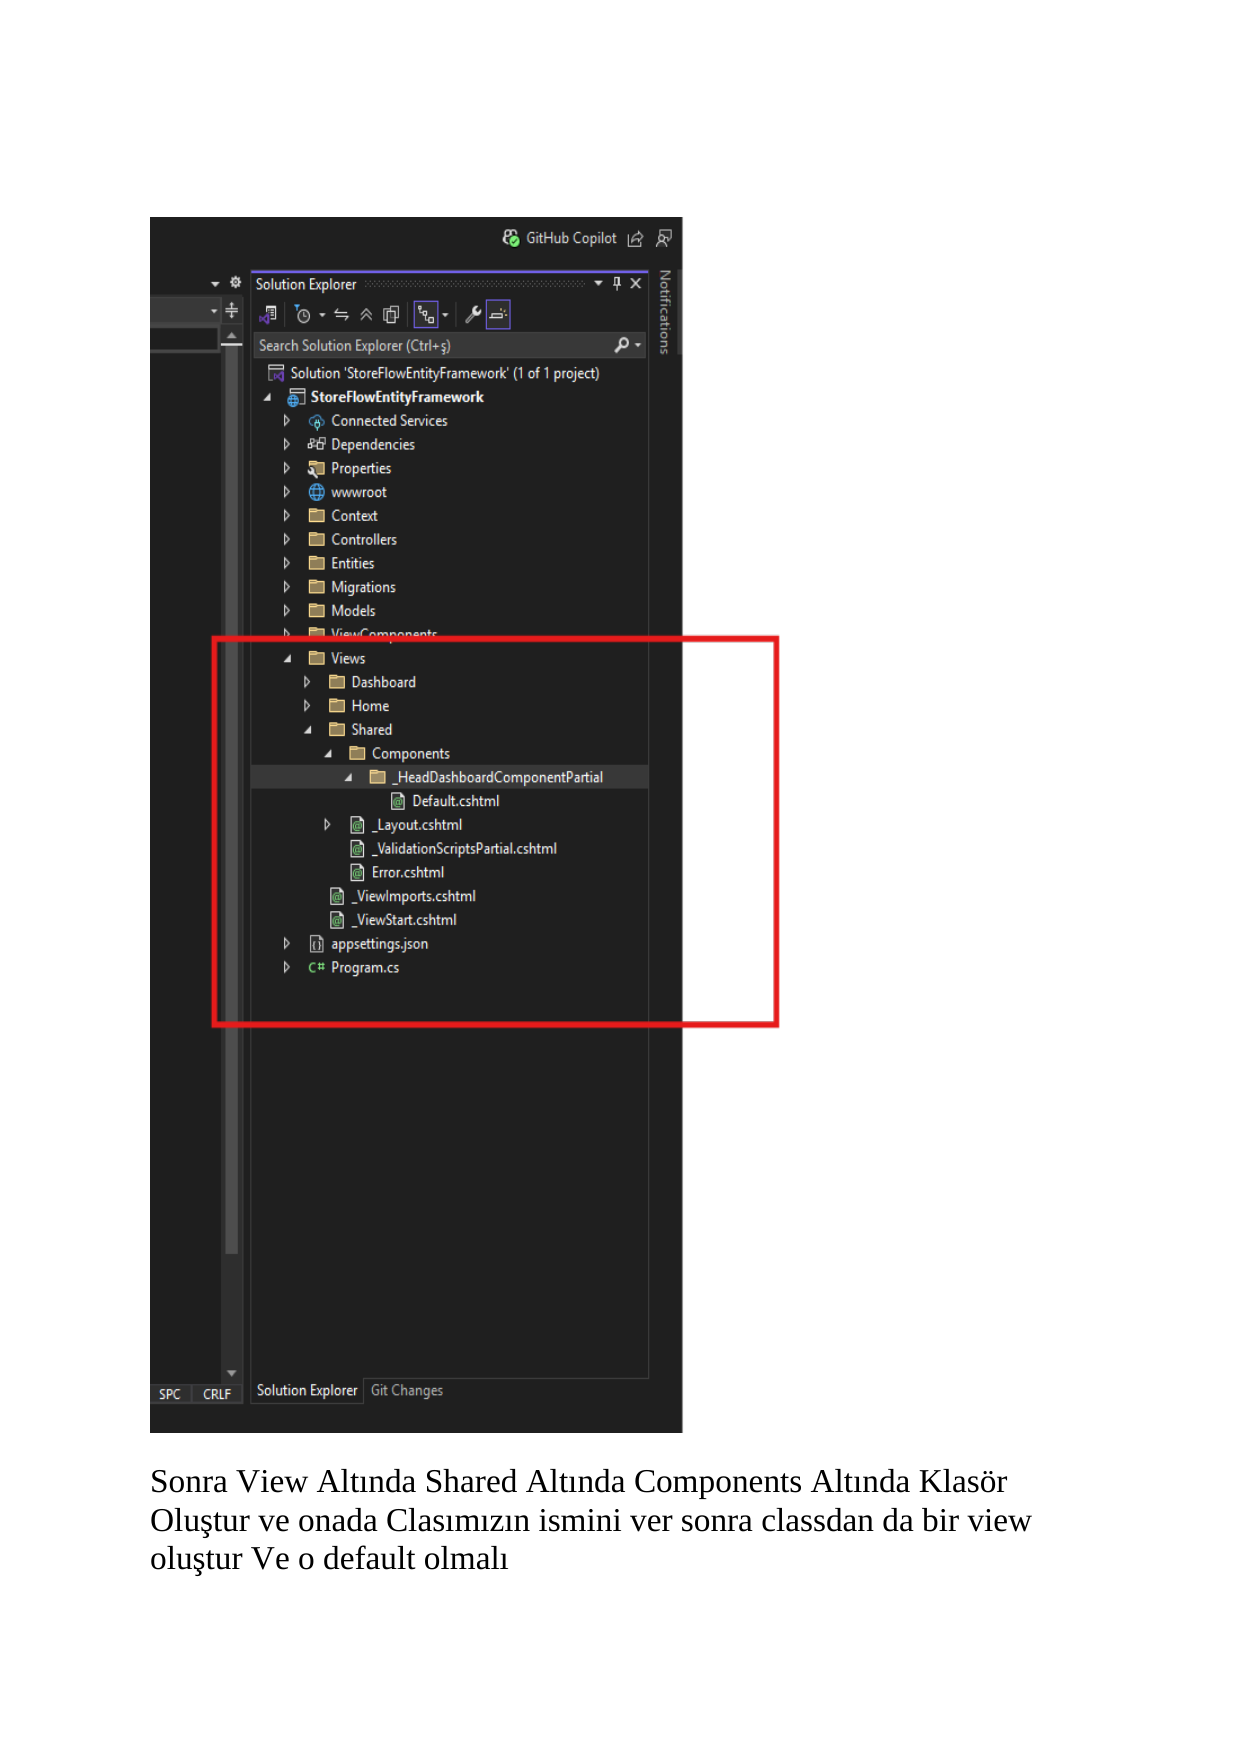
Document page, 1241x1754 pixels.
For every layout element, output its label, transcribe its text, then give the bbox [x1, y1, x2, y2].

picture [150, 217, 780, 1433]
text Sonra View Altında Shared Altında Components Altında Klasör Oluştur ve onada Clasımızın ismini ver sonra classdan da bir view oluştur Ve o default olmalı [150, 1462, 1090, 1577]
